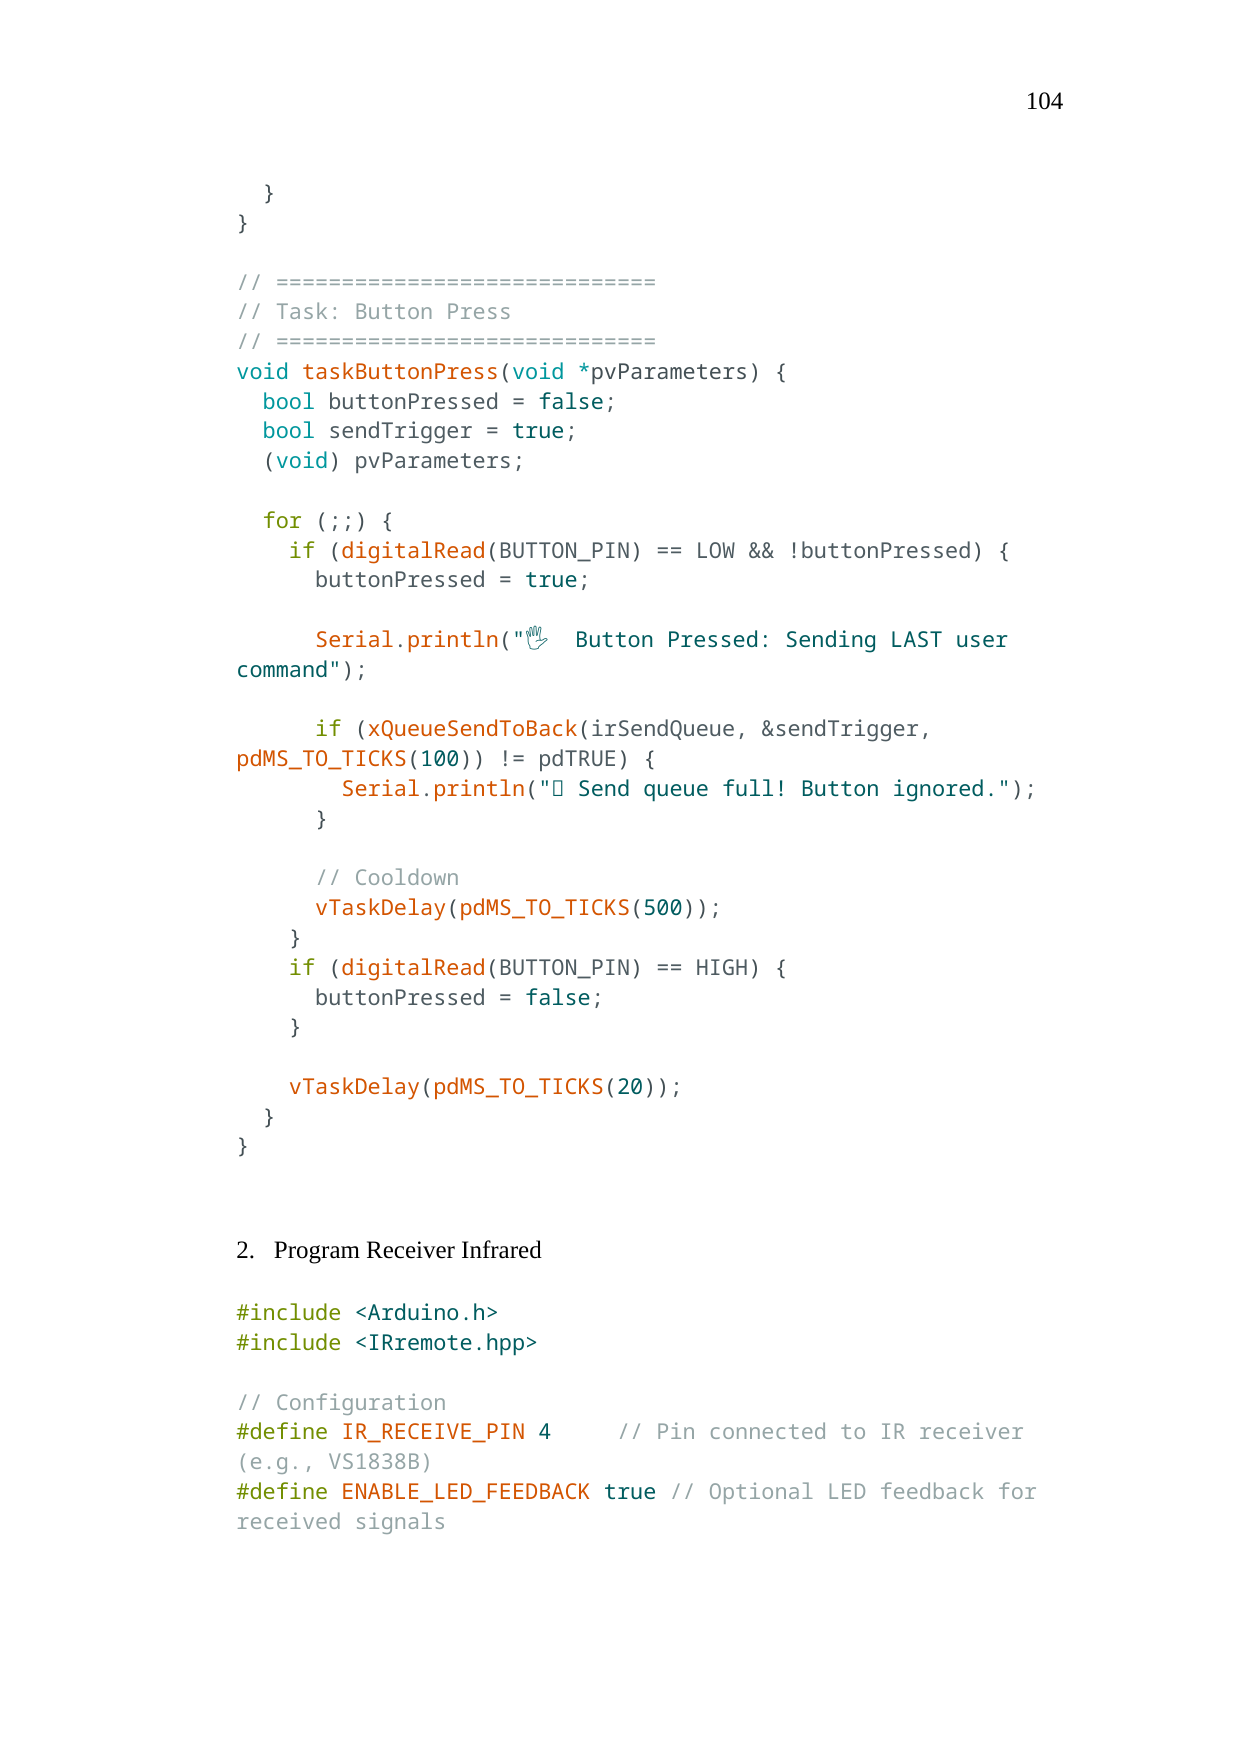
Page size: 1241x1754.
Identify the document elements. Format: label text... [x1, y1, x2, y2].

text for (;;) { [236, 505, 1063, 535]
text } [236, 207, 1063, 237]
text vTaskDelay(pdMS_TO_TICKS(500)); [236, 892, 1063, 922]
text (void) pvParameters; [236, 445, 1063, 475]
text // ============================= [236, 326, 1063, 356]
text // Task: Button Press [236, 296, 1063, 326]
text buttonPressed = true; [236, 564, 1063, 594]
text // Configuration [236, 1387, 1063, 1416]
text if (digitalRead(BUTTON_PIN) == LOW && !buttonPressed) { [236, 535, 1063, 564]
list Program Receiver Infrared [236, 1235, 1063, 1264]
text Serial.println("❌ Send queue full! Button ignored."); [236, 773, 1063, 803]
text #define ENABLE_LED_FEEDBACK true // Optional LED feedback for received signals [236, 1476, 1063, 1536]
text } [236, 1011, 1063, 1041]
text buttonPressed = false; [236, 982, 1063, 1011]
text // ============================= [236, 267, 1063, 296]
text } [236, 1101, 1063, 1131]
text #define IR_RECEIVE_PIN 4 // Pin connected to IR receiver (e.g., VS1838B) [236, 1416, 1063, 1476]
text if (xQueueSendToBack(irSendQueue, &sendTrigger, pdMS_TO_TICKS(100)) != pdTRUE) { [236, 713, 1063, 773]
text bool buttonPressed = false; [236, 386, 1063, 416]
text vTaskDelay(pdMS_TO_TICKS(20)); [236, 1071, 1063, 1101]
text #include <IRremote.hpp> [236, 1327, 1063, 1357]
text } [236, 177, 1063, 207]
text // Cooldown [236, 862, 1063, 892]
text } [236, 922, 1063, 952]
text #include <Arduino.h> [236, 1297, 1063, 1327]
text } [236, 1131, 1063, 1160]
text } [236, 803, 1063, 833]
text Serial.println("🖐️ Button Pressed: Sending LAST user command"); [236, 624, 1063, 684]
text void taskButtonPress(void *pvParameters) { [236, 356, 1063, 386]
text if (digitalRead(BUTTON_PIN) == HIGH) { [236, 952, 1063, 982]
text bool sendTrigger = true; [236, 416, 1063, 445]
